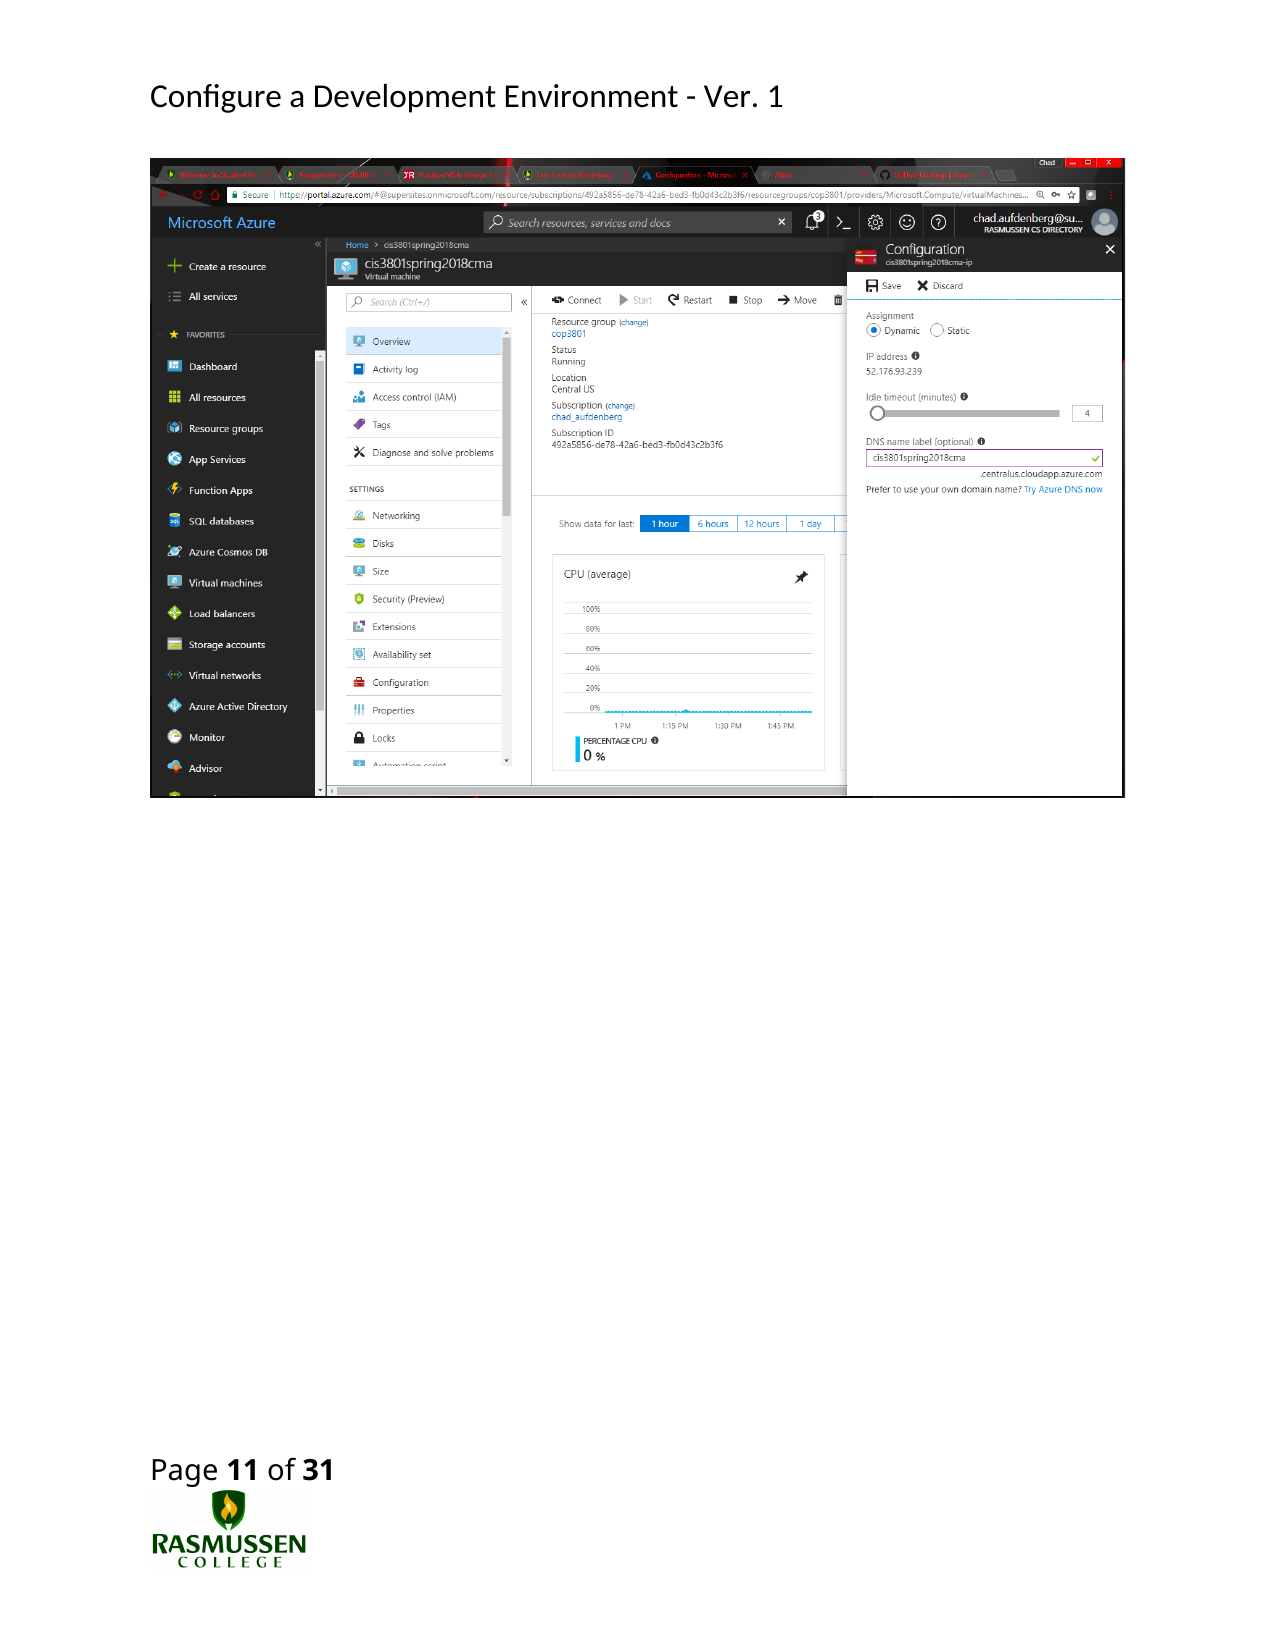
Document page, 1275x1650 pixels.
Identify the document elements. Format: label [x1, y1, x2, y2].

picture [150, 158, 1125, 798]
picture [150, 1488, 310, 1572]
